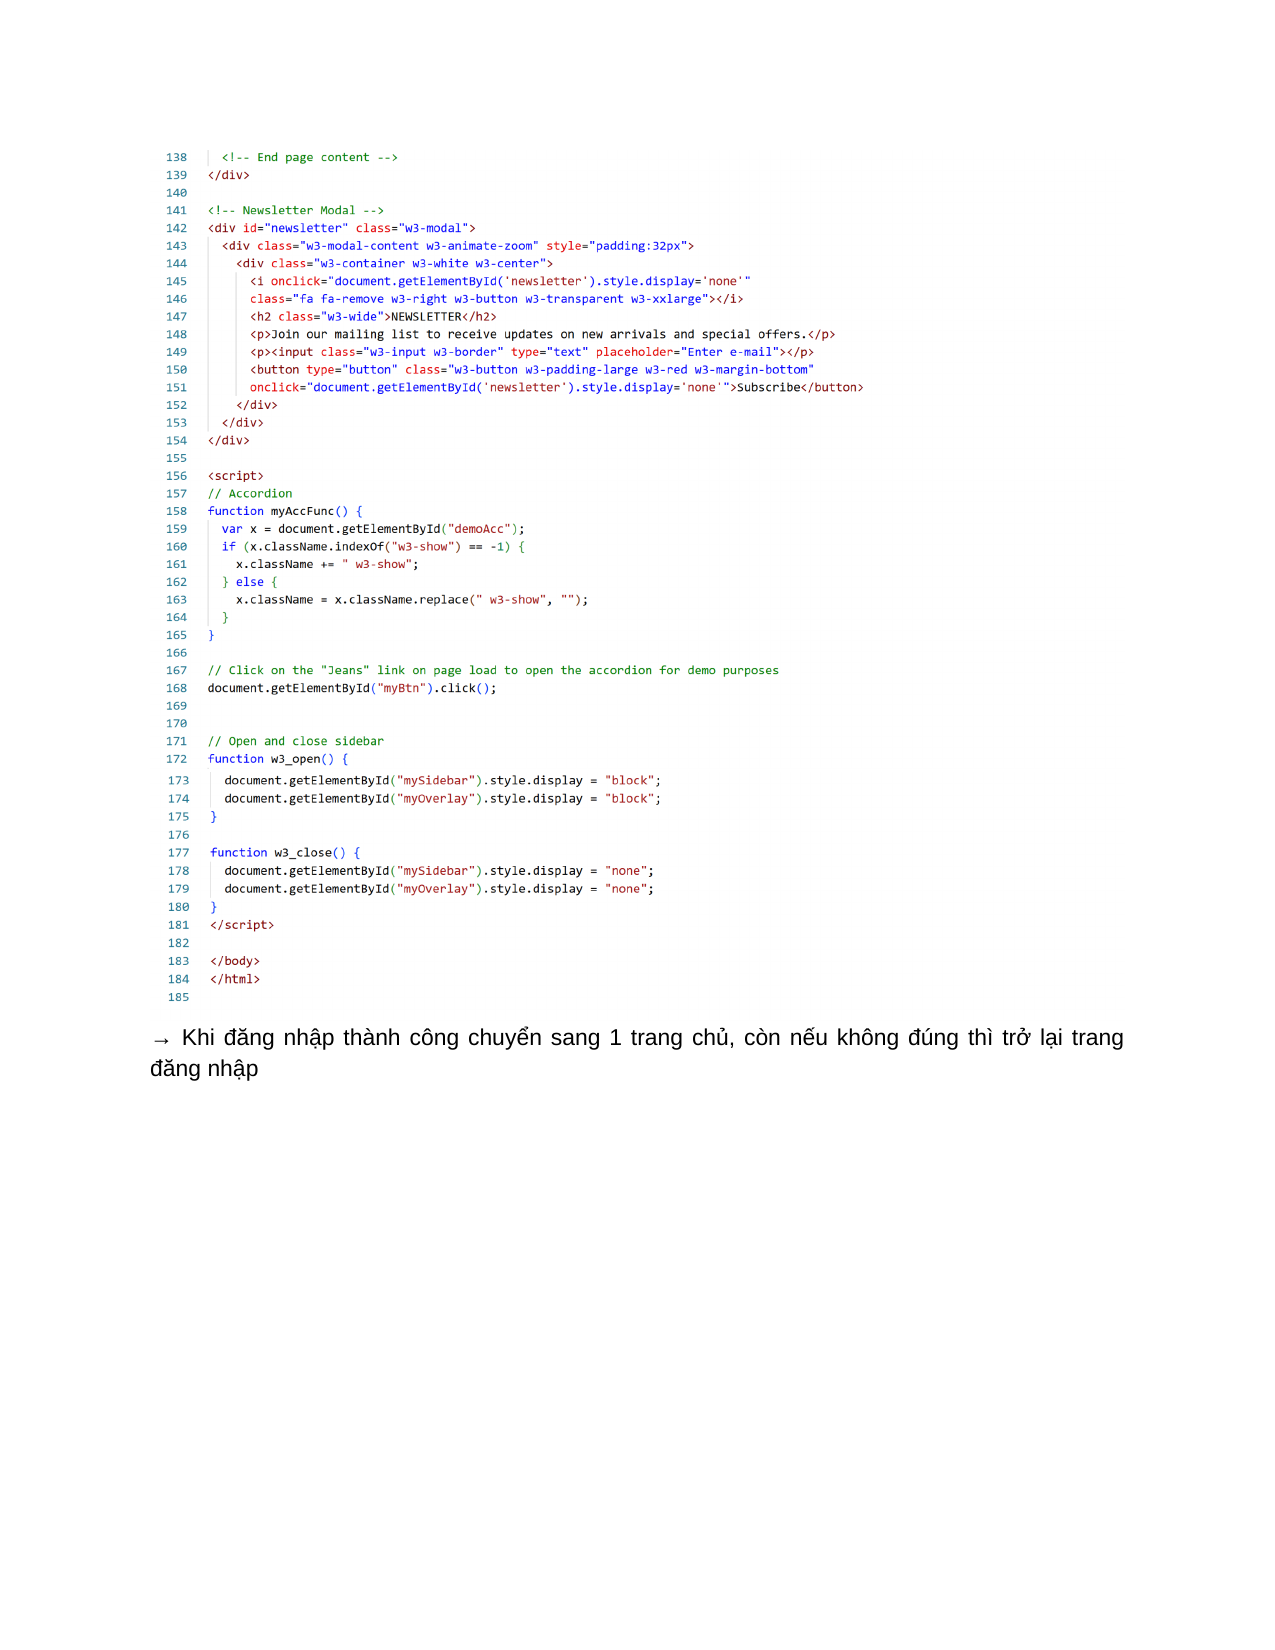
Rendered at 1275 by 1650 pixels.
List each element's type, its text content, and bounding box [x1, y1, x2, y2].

picture [150, 150, 1125, 769]
text → Khi đăng nhập thành công chuyển sang 1 trang chủ, còn nếu không đúng thì trở lại trang đăng nhập [150, 1024, 1125, 1081]
picture [150, 772, 1125, 1021]
